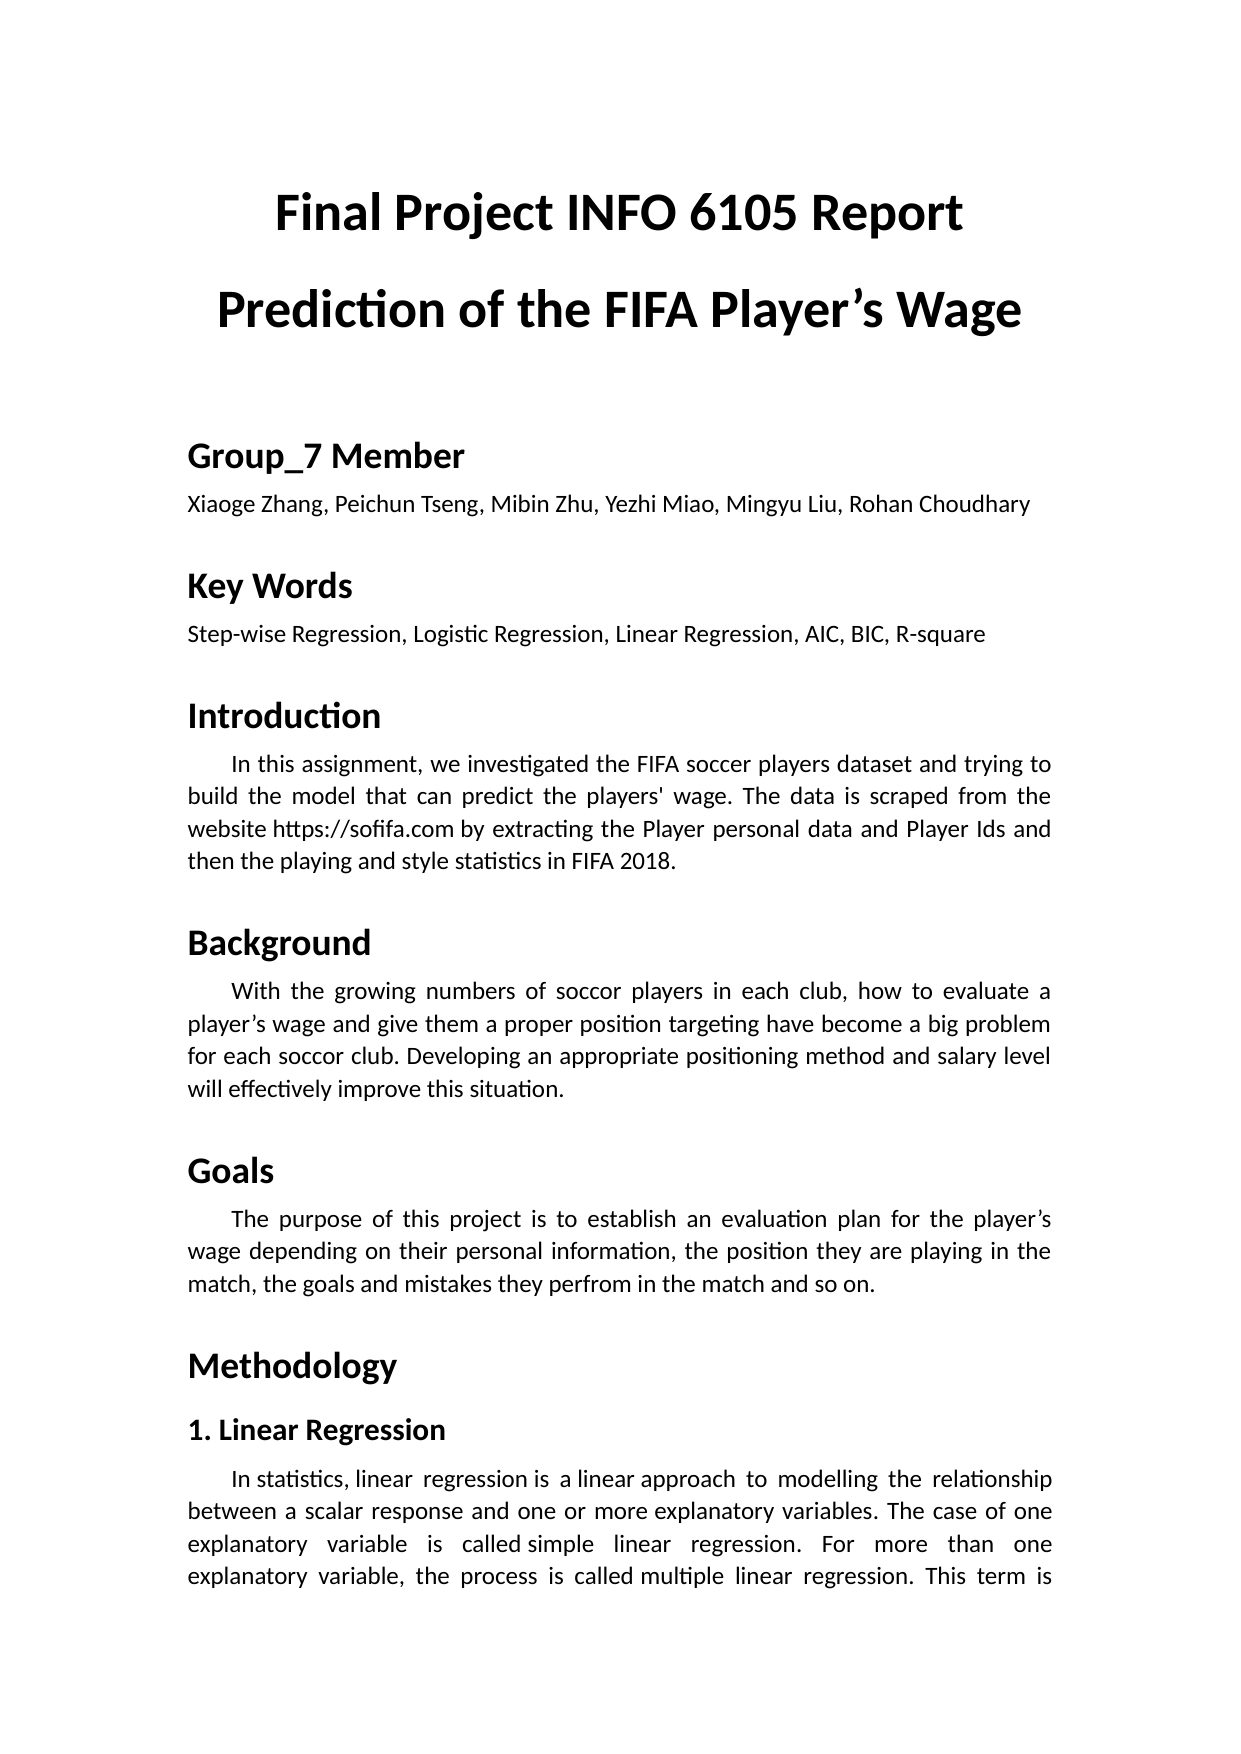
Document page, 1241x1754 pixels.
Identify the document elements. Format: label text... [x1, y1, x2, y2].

text Group_7 Member [187, 422, 1053, 487]
text Background [187, 909, 1053, 974]
text Step-wise Regression, Logistic Regression, Linear Regression, AIC, BIC, R-square [187, 617, 1053, 649]
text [187, 1462, 1053, 1592]
text Xiaoge Zhang, Peichun Tseng, Mibin Zhu, Yezhi Miao, Mingyu Liu, Rohan Choudhary [187, 487, 1053, 519]
text Prediction of the FIFA Player’s Wage [187, 259, 1053, 357]
text 1. Linear Regression [187, 1397, 1053, 1462]
text In this assignment, we investigated the FIFA soccer players dataset and trying to build the model that can predict the players' wage. The data is scraped from the website https://sofifa.com by extracting the Player personal data and Player Ids and then the playing and style statistics in FIFA 2018. [187, 747, 1053, 877]
text With the growing numbers of soccor players in each club, how to evaluate a player’s wage and give them a proper position targeting have become a big problem for each soccor club. Developing an appropriate positioning method and salary level will effectively improve this situation. [187, 974, 1053, 1104]
text Goals [187, 1137, 1053, 1202]
text The purpose of this project is to establish an evaluation plan for the player’s wage depending on their personal information, the position they are playing in the match, the goals and mistakes they perfrom in the match and so on. [187, 1202, 1053, 1299]
text Introduction [187, 682, 1053, 747]
text Methodology [187, 1332, 1053, 1397]
text Final Project INFO 6105 Report [187, 162, 1053, 259]
text Key Words [187, 552, 1053, 617]
